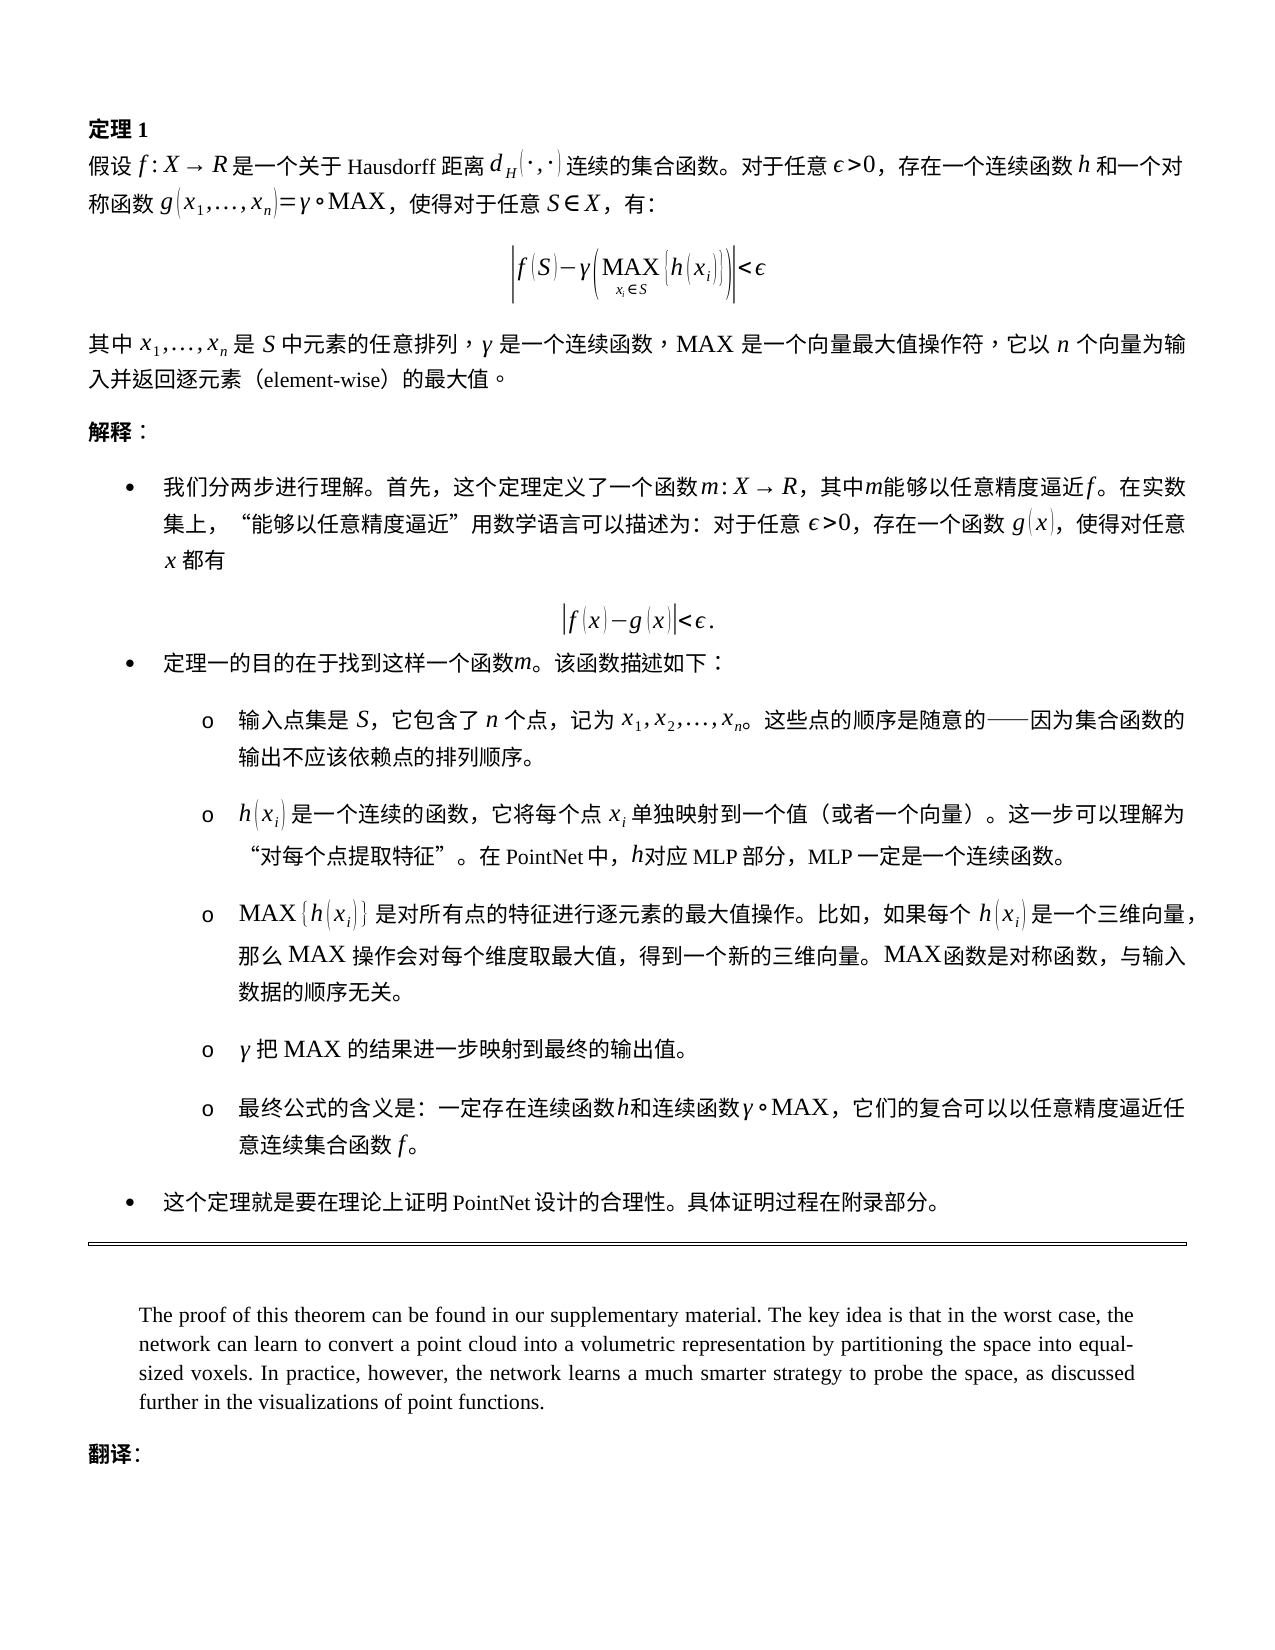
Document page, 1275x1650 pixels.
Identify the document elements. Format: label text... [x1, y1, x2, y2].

list 定理一的目的在于找到这样一个函数。该函数描述如下： [126, 646, 1186, 678]
text 解释： [89, 417, 1186, 447]
list 是对所有点的特征进行逐元素的最大值操作。比如，如果每个 是一个三维向量，那么 操作会对每个维度取最大值，得到一个新的三维向量。函数是对称函数，与输入数据的顺序无关。 [201, 896, 1186, 1007]
text 翻译： [89, 1437, 1186, 1469]
text The proof of this theorem can be found in our supplementary material. The key idea is that in the worst case, the network can learn to convert a point cloud into a volumetric representation by partitioning the space into equal-sized voxels. In practice, however, the network learns a much smarter strategy to probe the space, as discussed further in the visualizations of point functions. [139, 1302, 1136, 1414]
list 这个定理就是要在理论上证明PointNet设计的合理性。具体证明过程在附录部分。 [126, 1185, 1186, 1217]
list 我们分两步进行理解。首先，这个定理定义了一个函数，其中能够以任意精度逼近。在实数集上，“能够以任意精度逼近”用数学语言可以描述为：对于任意 ，存在一个函数 ，使得对任意 都有 [126, 470, 1186, 577]
list 是一个连续的函数，它将每个点 单独映射到一个值（或者一个向量）。这一步可以理解为“对每个点提取特征”。在PointNet中，对应MLP部分，MLP一定是一个连续函数。 [201, 797, 1186, 870]
list 把 的结果进一步映射到最终的输出值。 [201, 1032, 1186, 1066]
list 输入点集是 ，它包含了 个点，记为 。这些点的顺序是随意的——因为集合函数的输出不应该依赖点的排列顺序。 [201, 703, 1186, 771]
list 最终公式的含义是：一定存在连续函数和连续函数，它们的复合可以以任意精度逼近任意连续集合函数 。 [201, 1091, 1186, 1160]
text 定理 1 假设 是一个关于 Hausdorff 距离 连续的集合函数。对于任意 ，存在一个连续函数 和一个对称函数 ，使得对于任意 ，有： [89, 112, 1186, 221]
text 其中 是 中元素的任意排列， 是一个连续函数， 是一个向量最大值操作符，它以 个向量为输入并返回逐元素（element-wise）的最大值。 [89, 329, 1186, 394]
